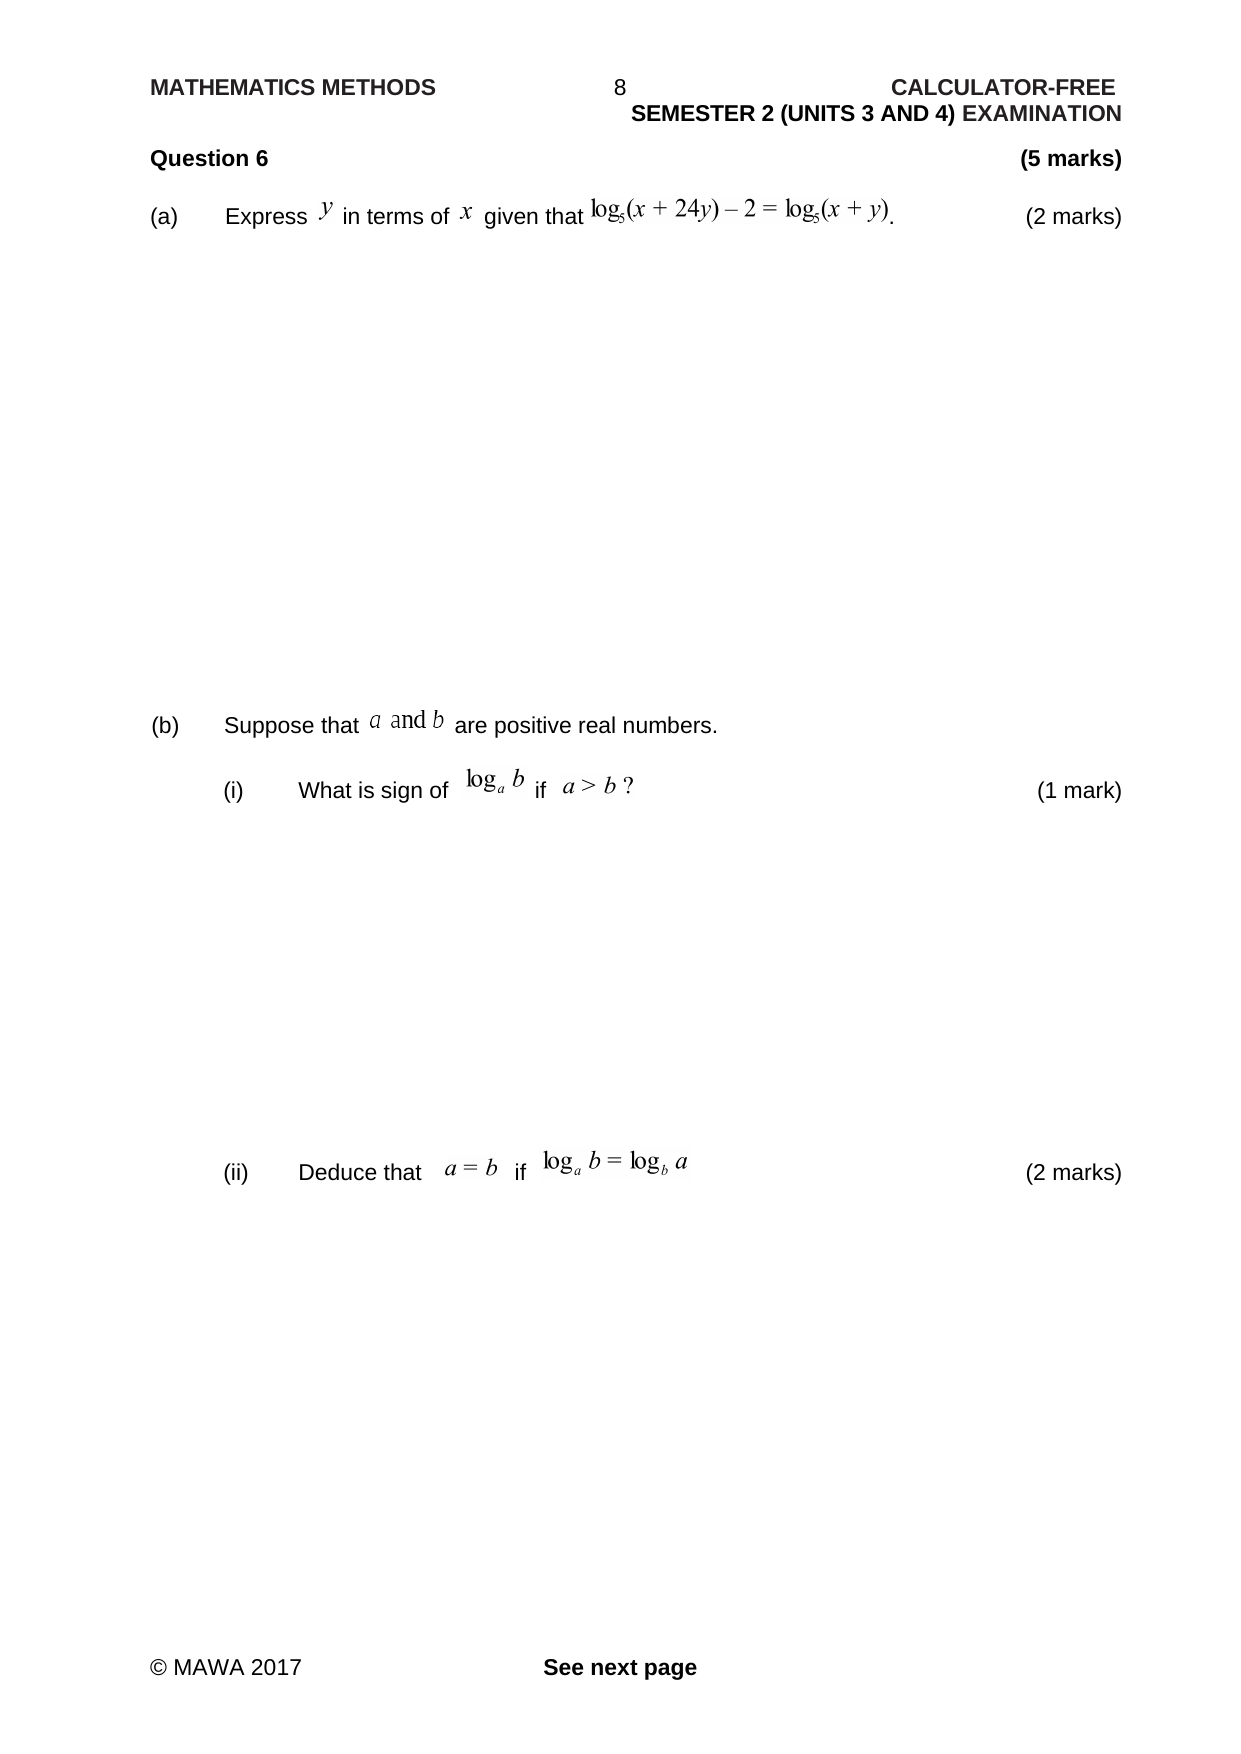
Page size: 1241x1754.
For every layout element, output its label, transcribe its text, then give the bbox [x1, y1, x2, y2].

text (b) Suppose that are positive real numbers. [151, 703, 1122, 738]
list Deduce that if (2 marks) [223, 1146, 1122, 1186]
list What is sign of if (1 mark) [223, 764, 1122, 804]
picture [461, 764, 529, 799]
picture [558, 772, 637, 799]
text Question 6 (5 marks) [150, 145, 1122, 171]
picture [455, 202, 478, 225]
picture [538, 1146, 692, 1181]
picture [440, 1154, 502, 1181]
picture [589, 197, 889, 225]
picture [314, 197, 336, 225]
